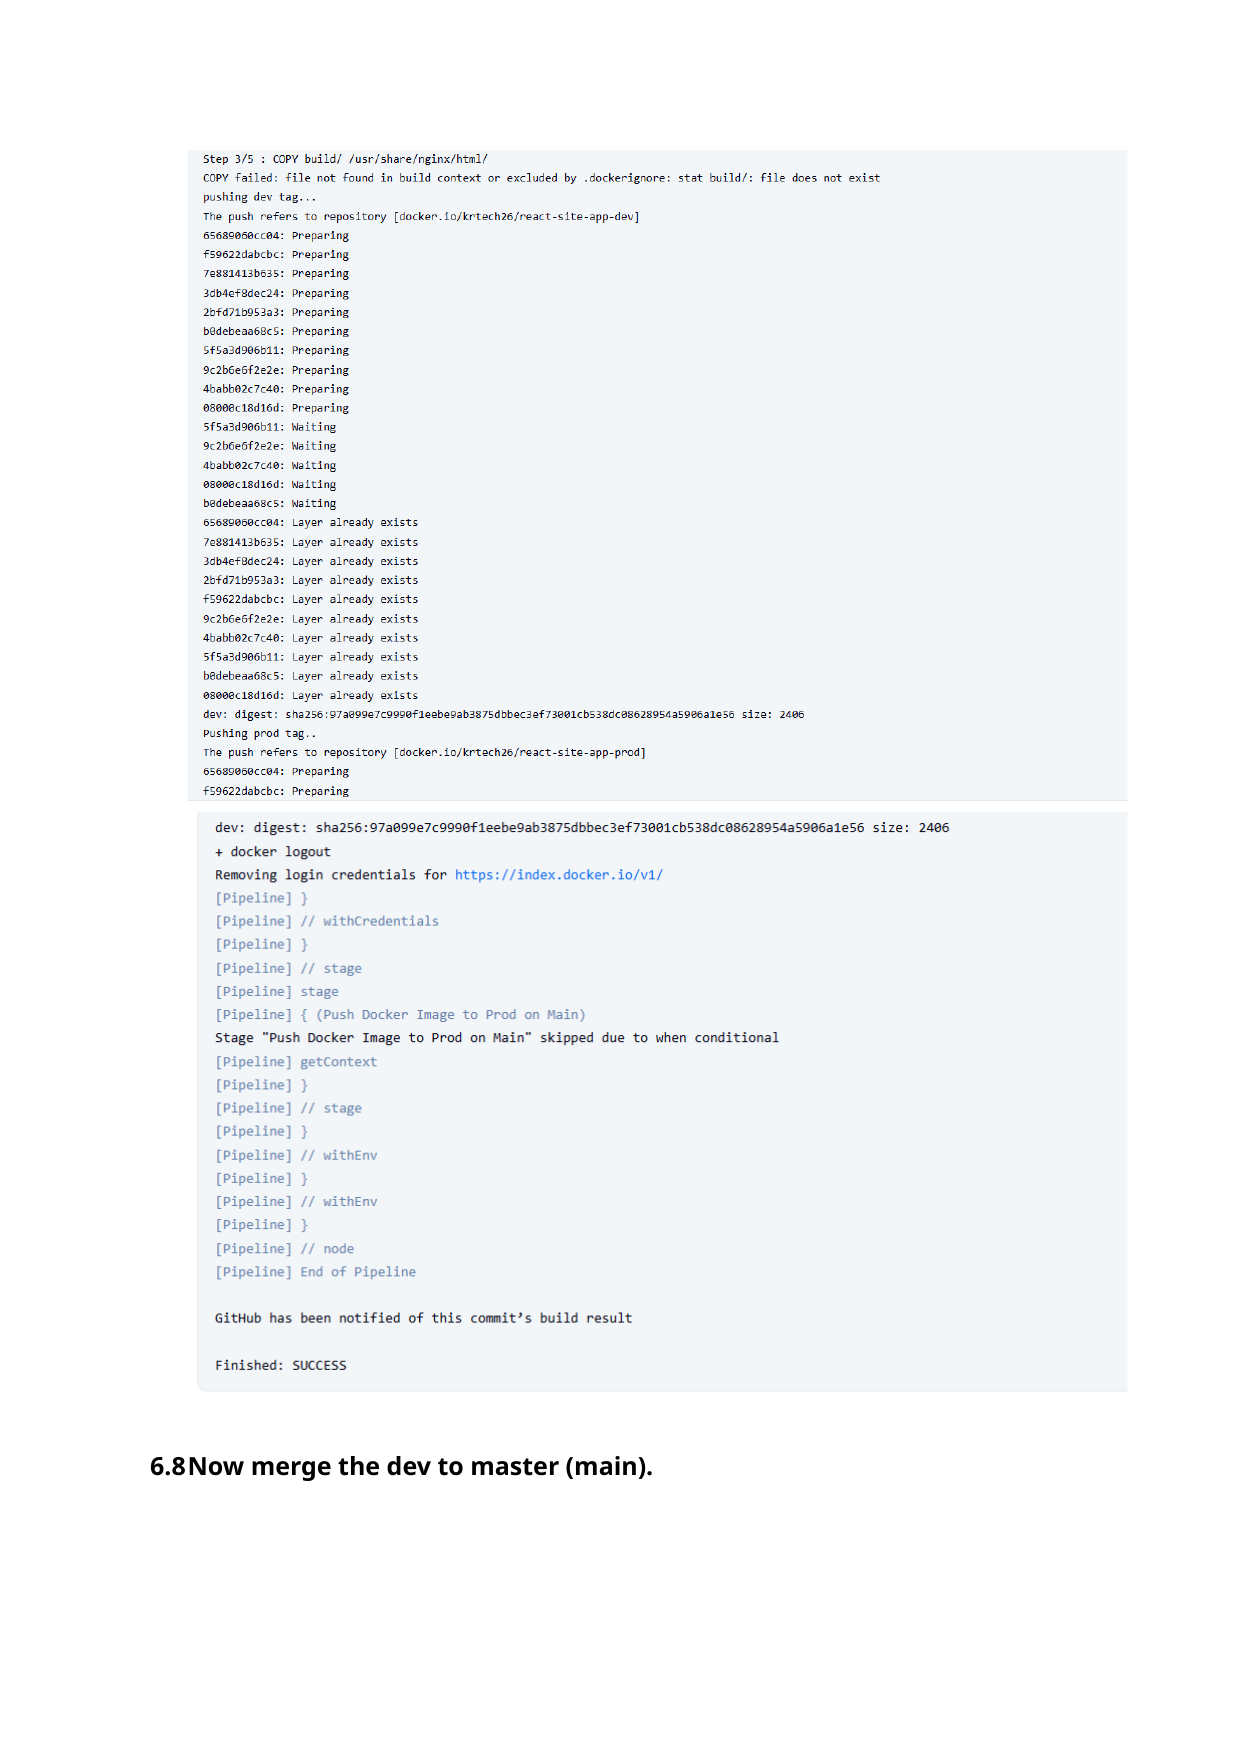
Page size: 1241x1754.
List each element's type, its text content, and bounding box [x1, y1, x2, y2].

picture [187, 150, 1128, 801]
list Now merge the dev to master (main). [150, 1449, 1090, 1483]
picture [187, 812, 1128, 1405]
